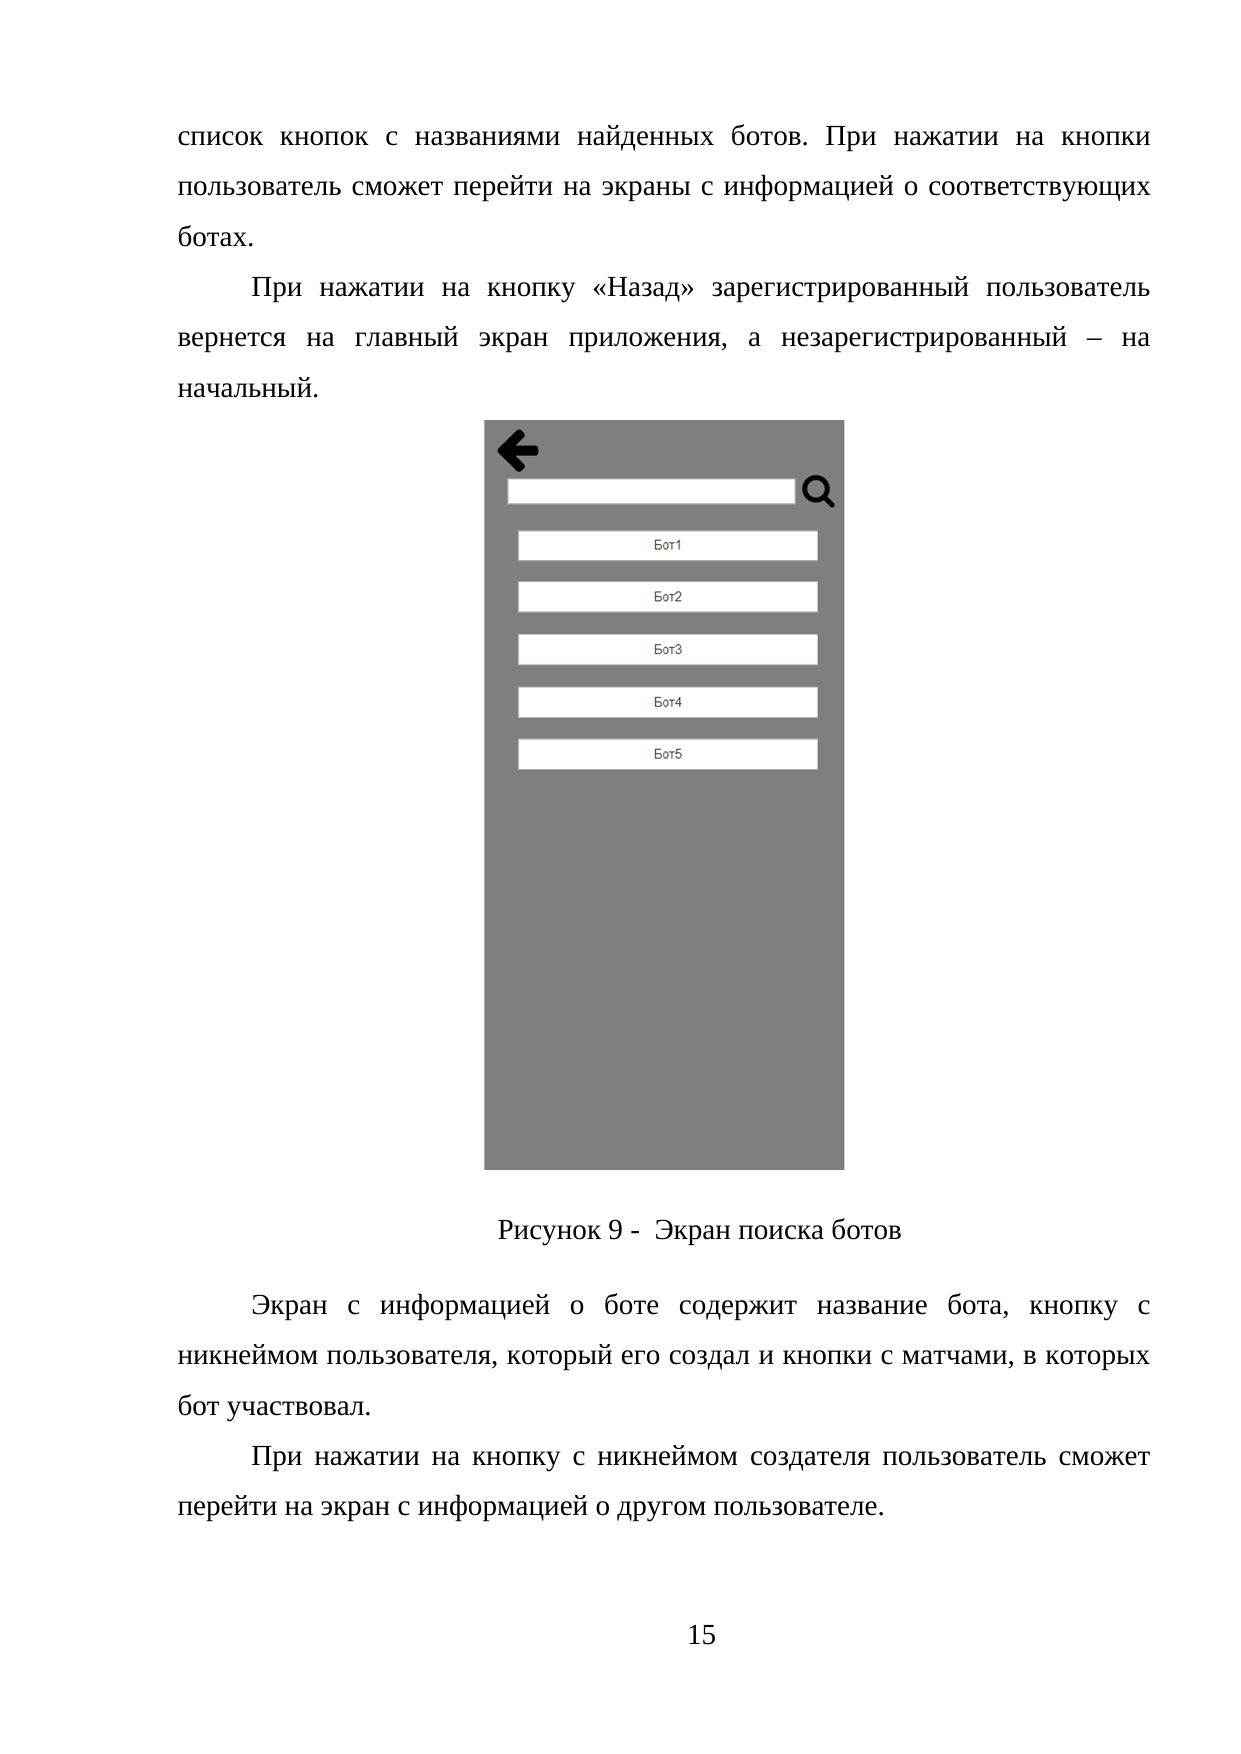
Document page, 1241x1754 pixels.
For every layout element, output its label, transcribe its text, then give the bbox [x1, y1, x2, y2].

text При нажатии на кнопку «Назад» зарегистрированный пользователь вернется на главный экран приложения, а незарегистрированный – на начальный. [177, 269, 1152, 403]
text Экран с информацией о боте содержит название бота, кнопку с никнеймом пользователя, который его создал и кнопки с матчами, в которых бот участвовал. [177, 1287, 1152, 1421]
text При нажатии на кнопку с никнеймом создателя пользователь сможет перейти на экран с информацией о другом пользователе. [177, 1438, 1152, 1522]
list Экран поиска ботов [326, 1212, 1152, 1245]
picture [484, 420, 845, 1170]
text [177, 118, 1152, 252]
